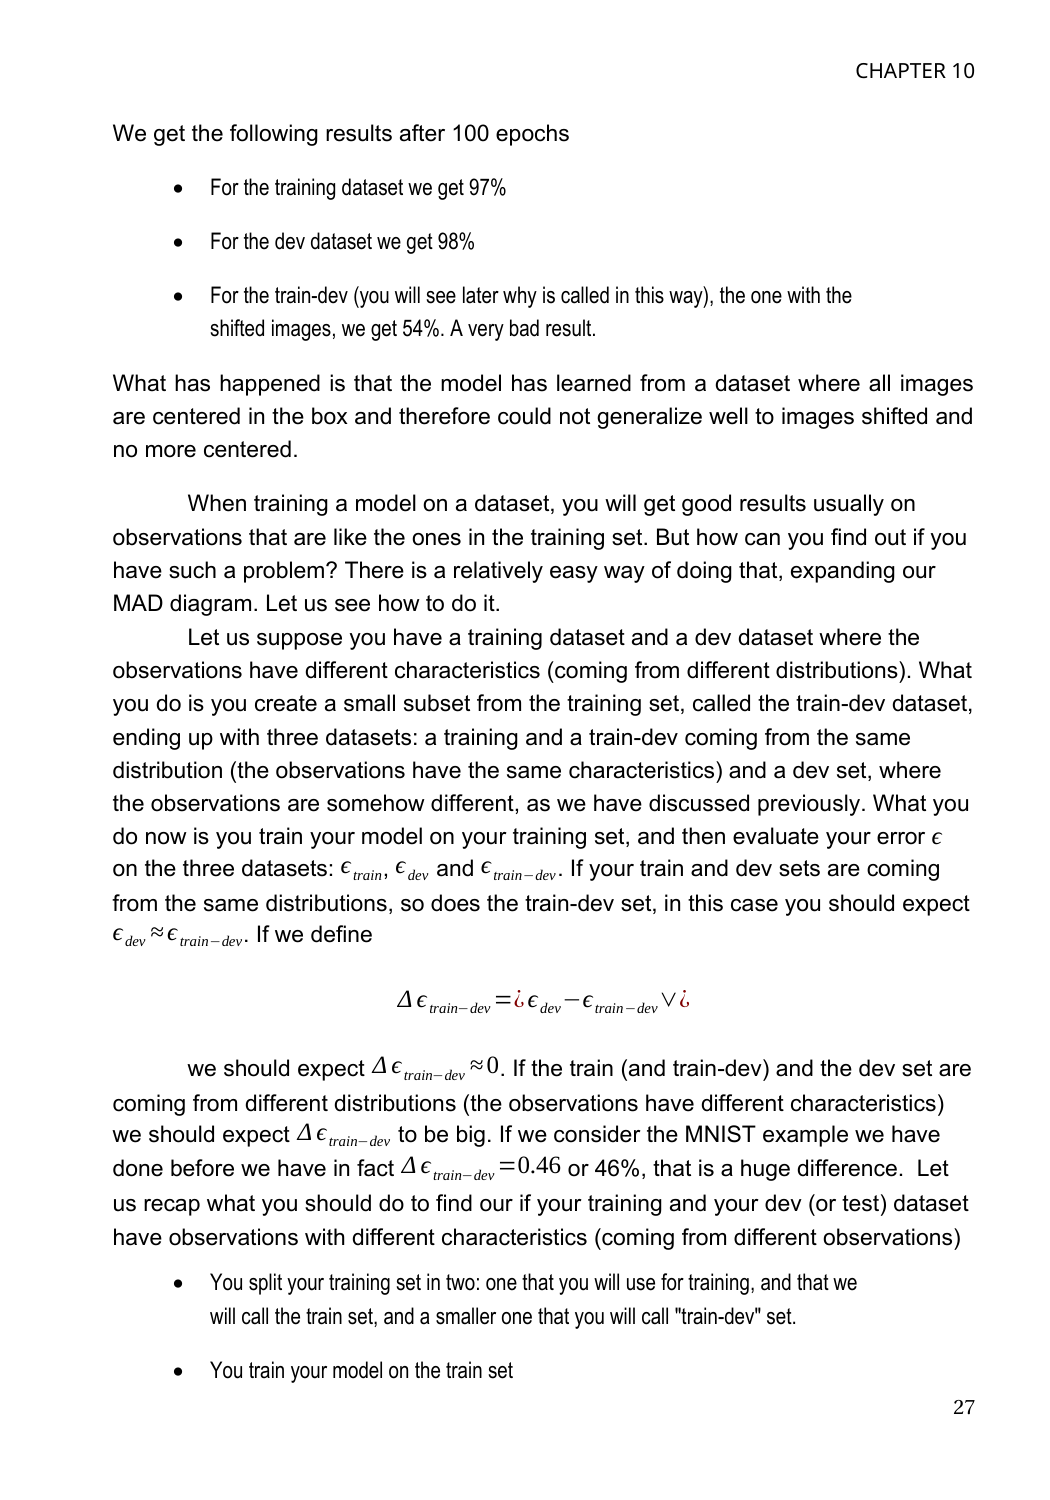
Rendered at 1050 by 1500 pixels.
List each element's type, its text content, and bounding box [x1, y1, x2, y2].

text We get the following results after 100 epochs [112, 112, 975, 146]
text For the train-dev (you will see later why is called in this way), the one with the shifted images, we get 54%. A very bad result. [173, 275, 885, 342]
text When training a model on a dataset, you will get good results usually on observations that are like the ones in the training set. But how can you find out if you have such a problem? There is a relatively easy way of doing that, expanding our MAD diagram. Let us see how to do it. [112, 483, 975, 617]
text For the training dataset we get 97% [173, 167, 885, 200]
text You split your training set in two: one that you will use for training, and that we will call the train set, and a smaller one that you will call "train-dev" set. [173, 1262, 885, 1329]
text Let us suppose you have a training dataset and a dev dataset where the observations have different characteristics (coming from different distributions). What you do is you create a small subset from the training set, called the train-dev dataset, ending up with three datasets: a training and a train-dev coming from the same distribution (the observations have the same characteristics) and a dev set, where the observations are somehow different, as we have discussed previously. What you do now is you train your model on your training set, and then evaluate your error on the three datasets: , and . If your train and dev sets are coming from the same distributions, so does the train-dev set, in this case you should expect . If we define [112, 617, 975, 950]
text What has happened is that the model has learned from a dataset where all images are centered in the box and therefore could not generalize well to images shifted and no more centered. [112, 362, 975, 462]
text You train your model on the train set [173, 1350, 885, 1383]
text we should expect . If the train (and train-dev) and the dev set are coming from different distributions (the observations have different characteristics) we should expect to be big. If we consider the MNIST example we have done before we have in fact or 46%, that is a huge difference. Let us recap what you should do to find our if your training and your dev (or test) dataset have observations with different characteristics (coming from different observations) [112, 1050, 975, 1250]
text For the dev dataset we get 98% [173, 221, 885, 254]
